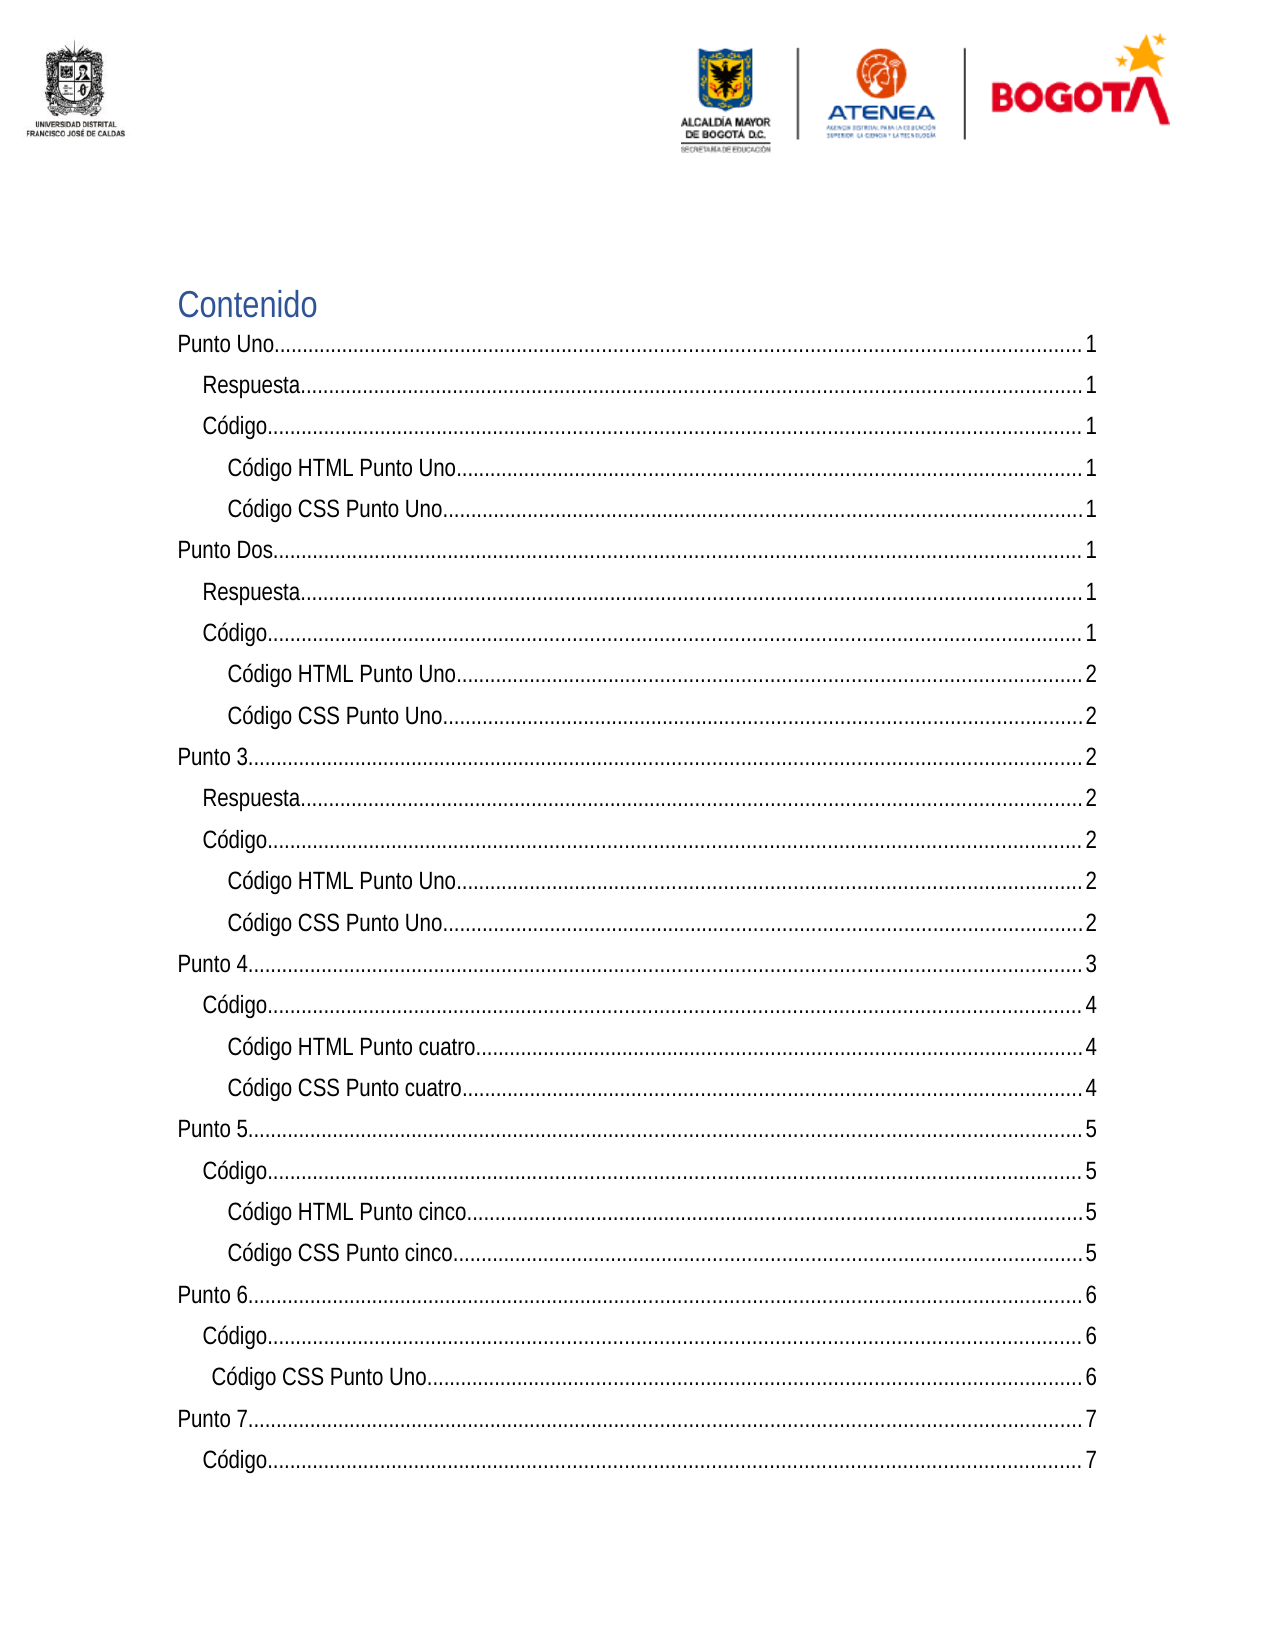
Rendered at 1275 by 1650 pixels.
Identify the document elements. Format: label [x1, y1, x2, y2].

picture [0, 20, 1255, 161]
